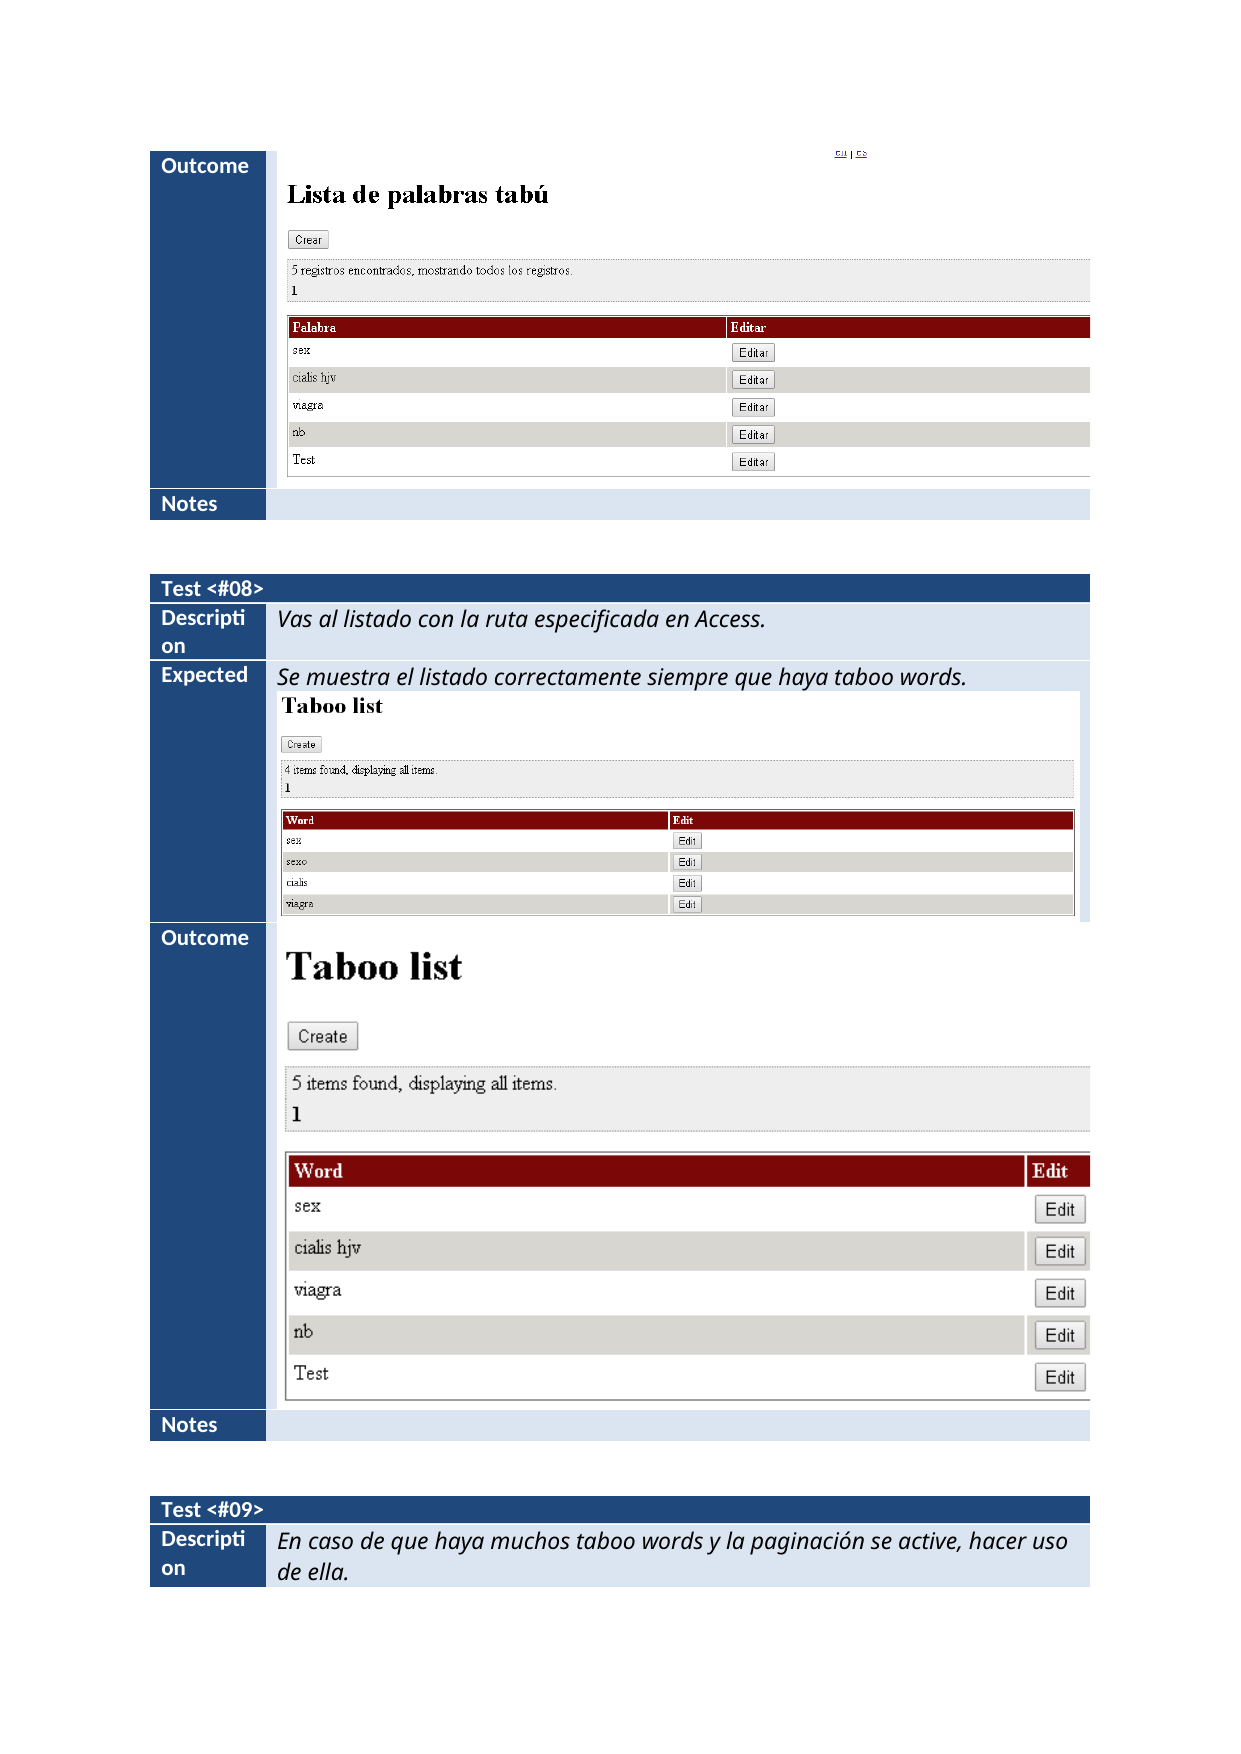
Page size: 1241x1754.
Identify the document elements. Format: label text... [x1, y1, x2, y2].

table_header Test <#09> [150, 1496, 1090, 1523]
table_cell Vas al listado con la ruta especificada en Access. [266, 604, 1090, 659]
table_cell Outcome [150, 151, 266, 488]
table_cell Expected [150, 661, 266, 922]
picture [276, 151, 1091, 488]
table_cell Description [150, 604, 266, 659]
table_cell [266, 151, 276, 488]
table_header Test <#08> [150, 574, 1090, 602]
table_cell Notes [150, 1410, 266, 1441]
table_cell Outcome [150, 923, 266, 1409]
table_cell Notes [150, 489, 266, 520]
table_cell Se muestra el listado correctamente siempre que haya taboo words. [266, 661, 1090, 922]
table_cell En caso de que haya muchos taboo words y la paginación se active, hacer uso de ella. [266, 1525, 1090, 1587]
table_cell Description [150, 1525, 266, 1587]
table_cell [266, 489, 1090, 520]
table_cell [266, 923, 276, 1409]
picture [276, 691, 1091, 1410]
table_cell [266, 1410, 1090, 1441]
